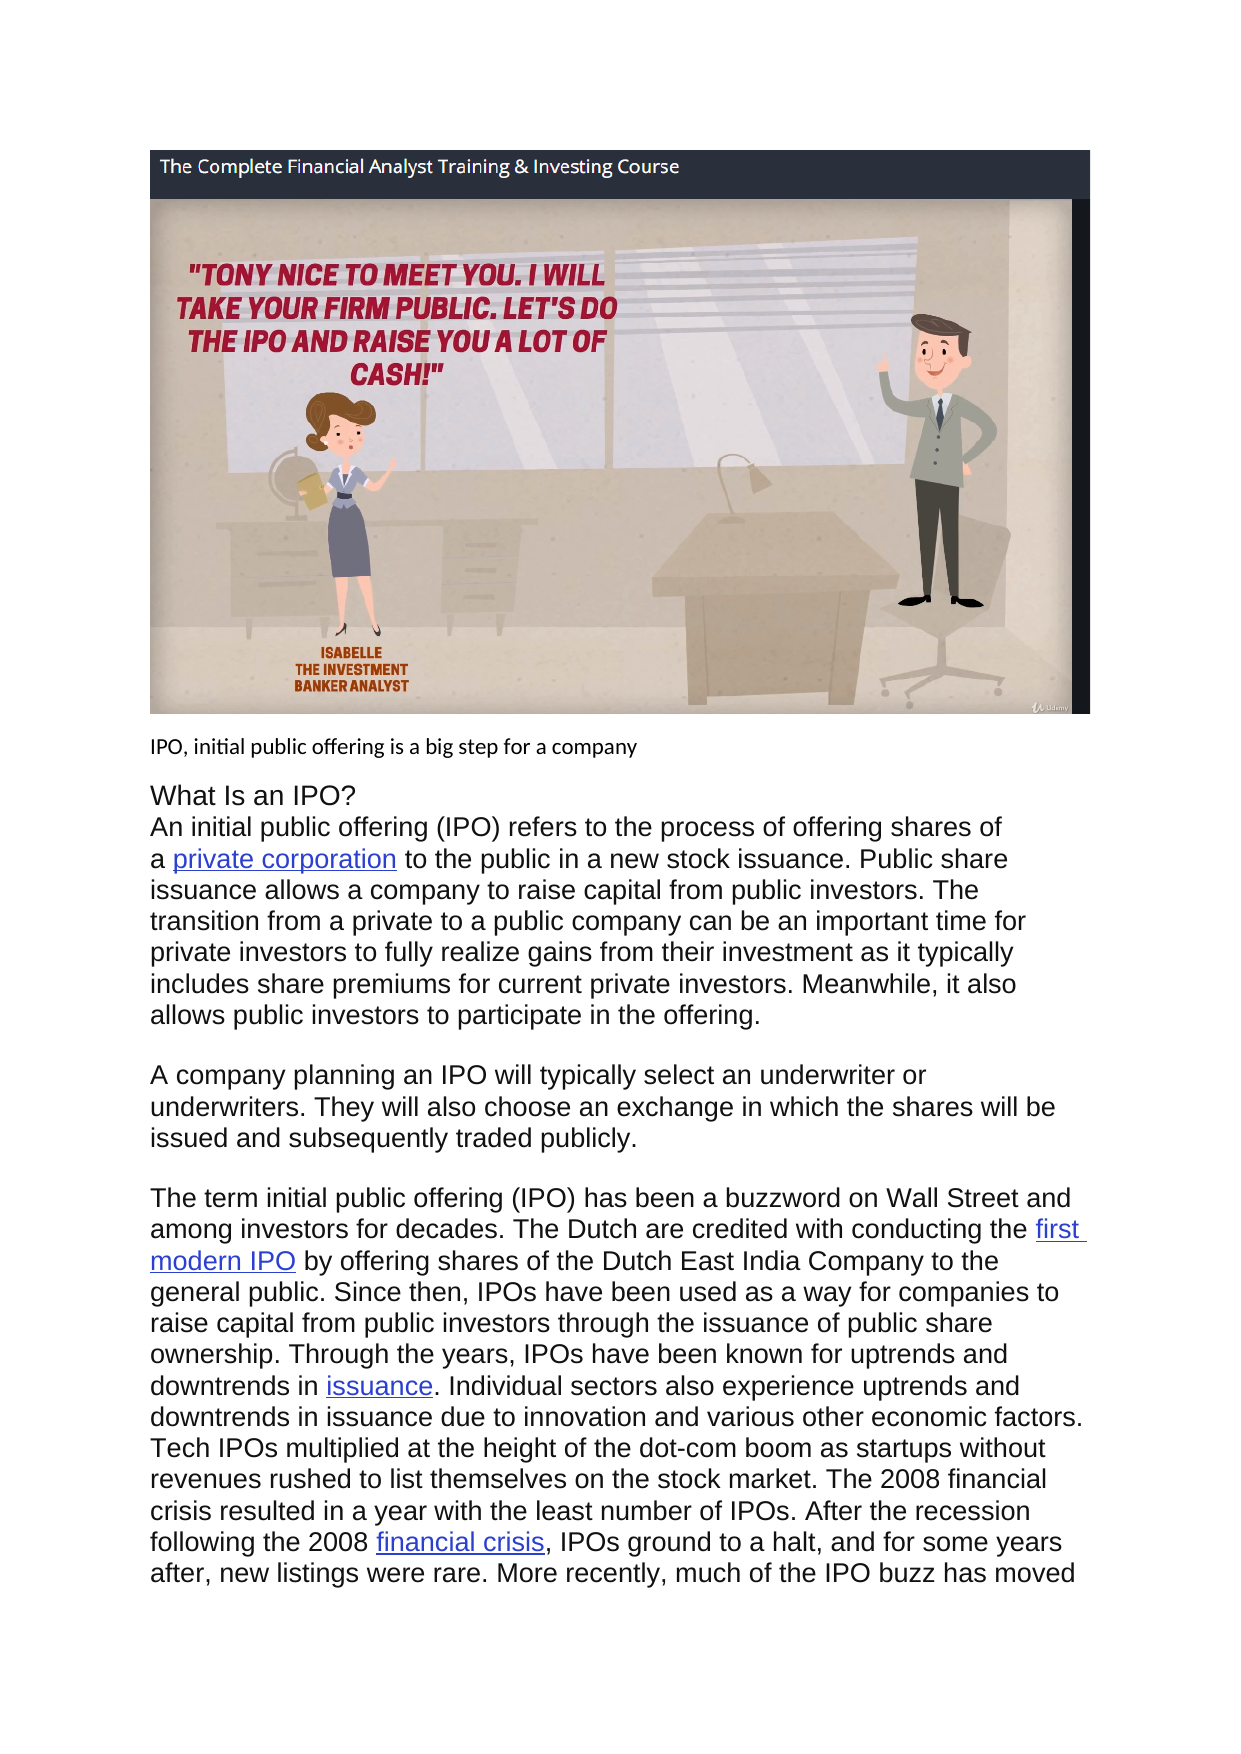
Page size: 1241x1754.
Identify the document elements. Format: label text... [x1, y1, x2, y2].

text A company planning an IPO will typically select an underwriter or underwriters. They will also choose an exchange in which the shares will be issued and subsequently traded publicly. [150, 1059, 1090, 1153]
text IPO, initial public offering is a big step for a company [150, 732, 1090, 760]
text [150, 1182, 1090, 1588]
text What Is an IPO? [150, 779, 1090, 811]
picture [150, 150, 1091, 714]
text An initial public offering (IPO) refers to the process of offering shares of a private corporation to the public in a new stock issuance. Public share issuance allows a company to raise capital from public investors. The transition from a private to a public company can be an important time for private investors to fully realize gains from their investment as it typically includes share premiums for current private investors. Meanwhile, it also allows public investors to participate in the offering. [150, 811, 1090, 1030]
